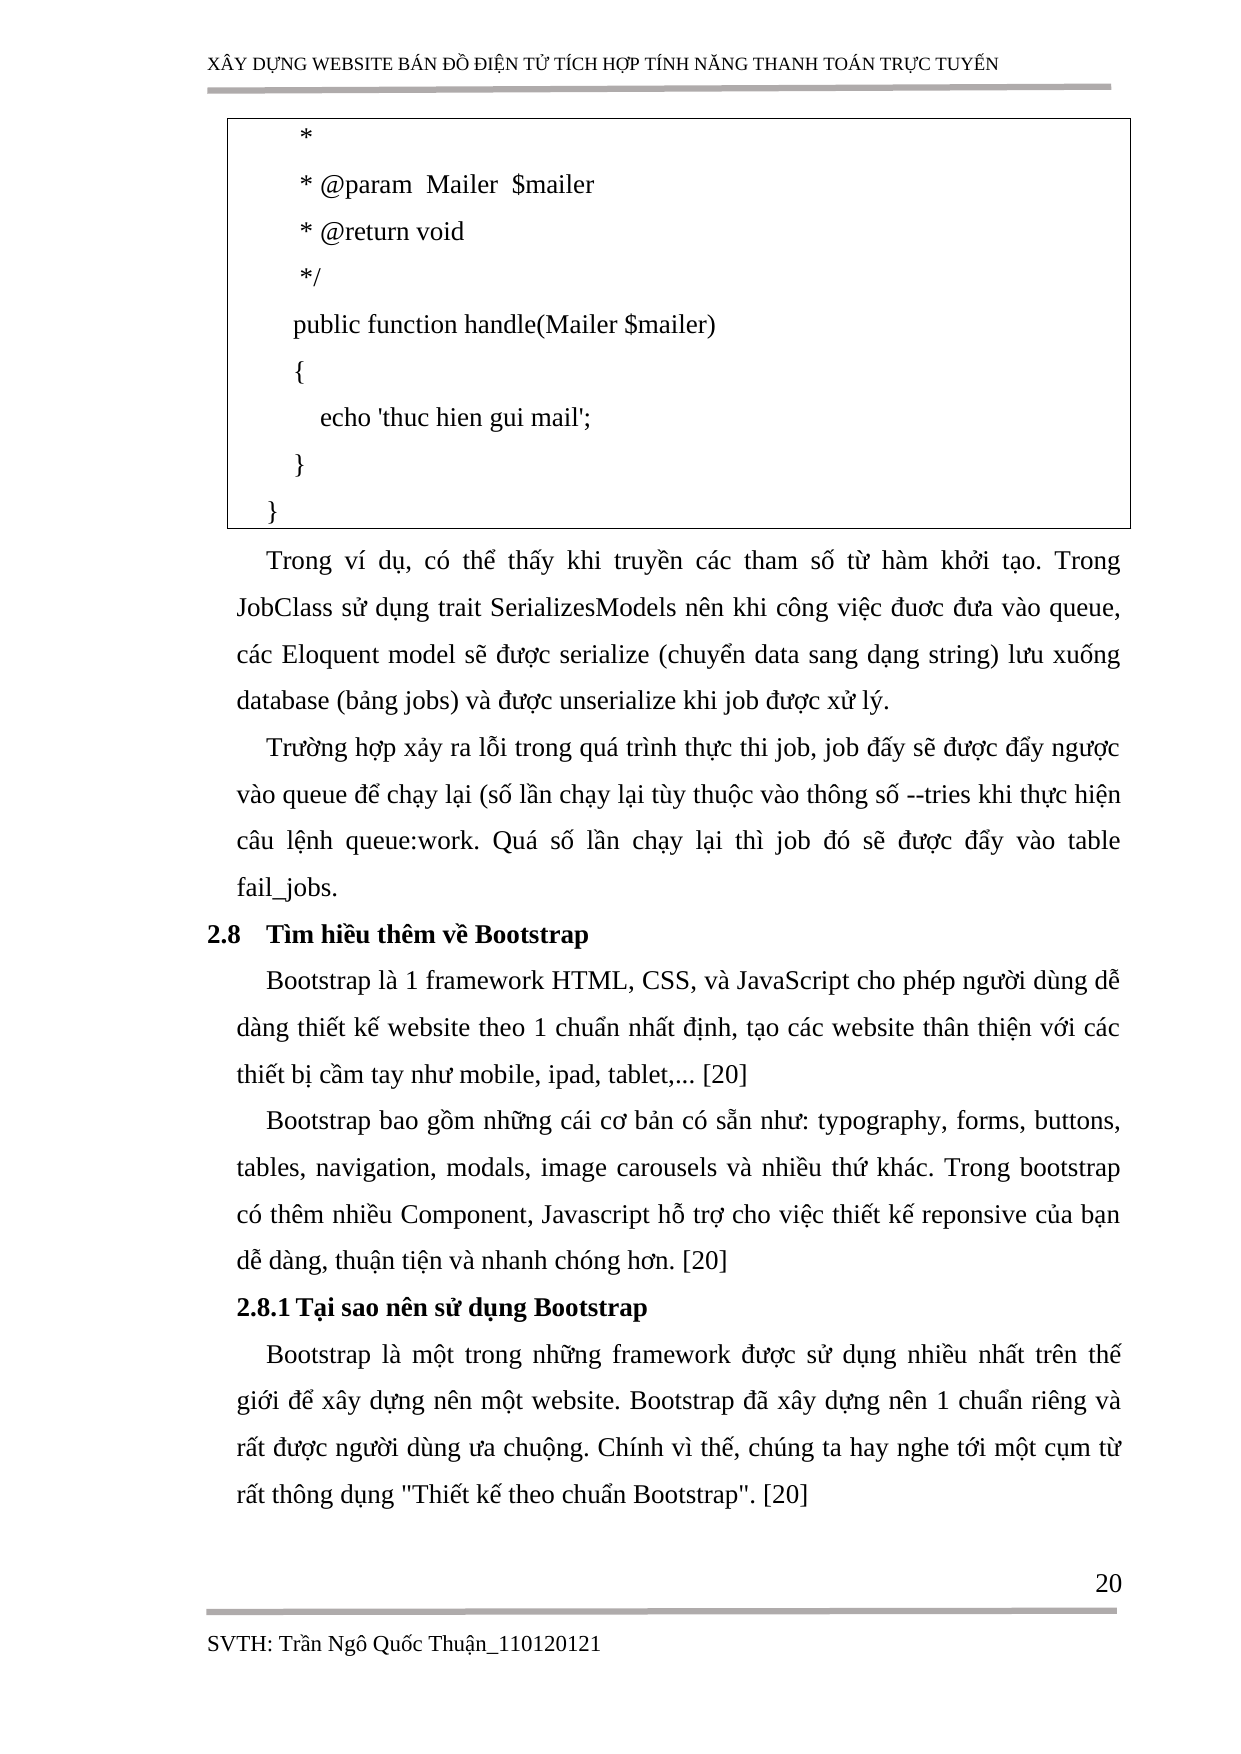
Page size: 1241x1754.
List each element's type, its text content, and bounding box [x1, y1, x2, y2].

text * @return void [228, 211, 1130, 246]
text Bootstrap bao gồm những cái cơ bản có sẵn như: typography, forms, buttons, tables, navigation, modals, image carousels và nhiều thứ khác. Trong bootstrap có thêm nhiều Component, Javascript hỗ trợ cho việc thiết kế reponsive của bạn dễ dàng, thuận tiện và nhanh chóng hơn. [236, 1104, 1122, 1276]
text */ [228, 258, 1130, 292]
text } [228, 491, 1130, 528]
text Trường hợp xảy ra lỗi trong quá trình thực thi job, job đấy sẽ được đẩy ngược vào queue để chạy lại (số lần chạy lại tùy thuộc vào thông số --tries khi thực hiện câu lệnh queue:work. Quá số lần chạy lại thì job đó sẽ được đẩy vào table fail_jobs. [236, 731, 1122, 902]
text Bootstrap là 1 framework HTML, CSS, và JavaScript cho phép người dùng dễ dàng thiết kế website theo 1 chuẩn nhất định, tạo các website thân thiện với các thiết bị cầm tay như mobile, ipad, tablet,... [236, 964, 1122, 1089]
text echo 'thuc hien gui mail'; [228, 398, 1130, 432]
text * [228, 119, 1130, 152]
list Tìm hiều thêm về Bootstrap [207, 918, 1122, 949]
list Tại sao nên sử dụng Bootstrap [236, 1291, 1122, 1322]
text } [228, 445, 1130, 479]
text Bootstrap là một trong những framework được sử dụng nhiều nhất trên thế giới để xây dựng nên một website. Bootstrap đã xây dựng nên 1 chuẩn riêng và rất được người dùng ưa chuộng. Chính vì thế, chúng ta hay nghe tới một cụm từ rất thông dụng "Thiết kế theo chuẩn Bootstrap". [236, 1338, 1122, 1509]
text public function handle(Mailer $mailer) [228, 305, 1130, 339]
text * @param Mailer $mailer [228, 165, 1130, 199]
text Trong ví dụ, có thể thấy khi truyền các tham số từ hàm khởi tạo. Trong JobClass sử dụng trait SerializesModels nên khi công việc đuơc đưa vào queue, các Eloquent model sẽ được serialize (chuyển data sang dạng string) lưu xuống database (bảng jobs) và được unserialize khi job được xử lý. [236, 544, 1122, 716]
text { [228, 351, 1130, 386]
